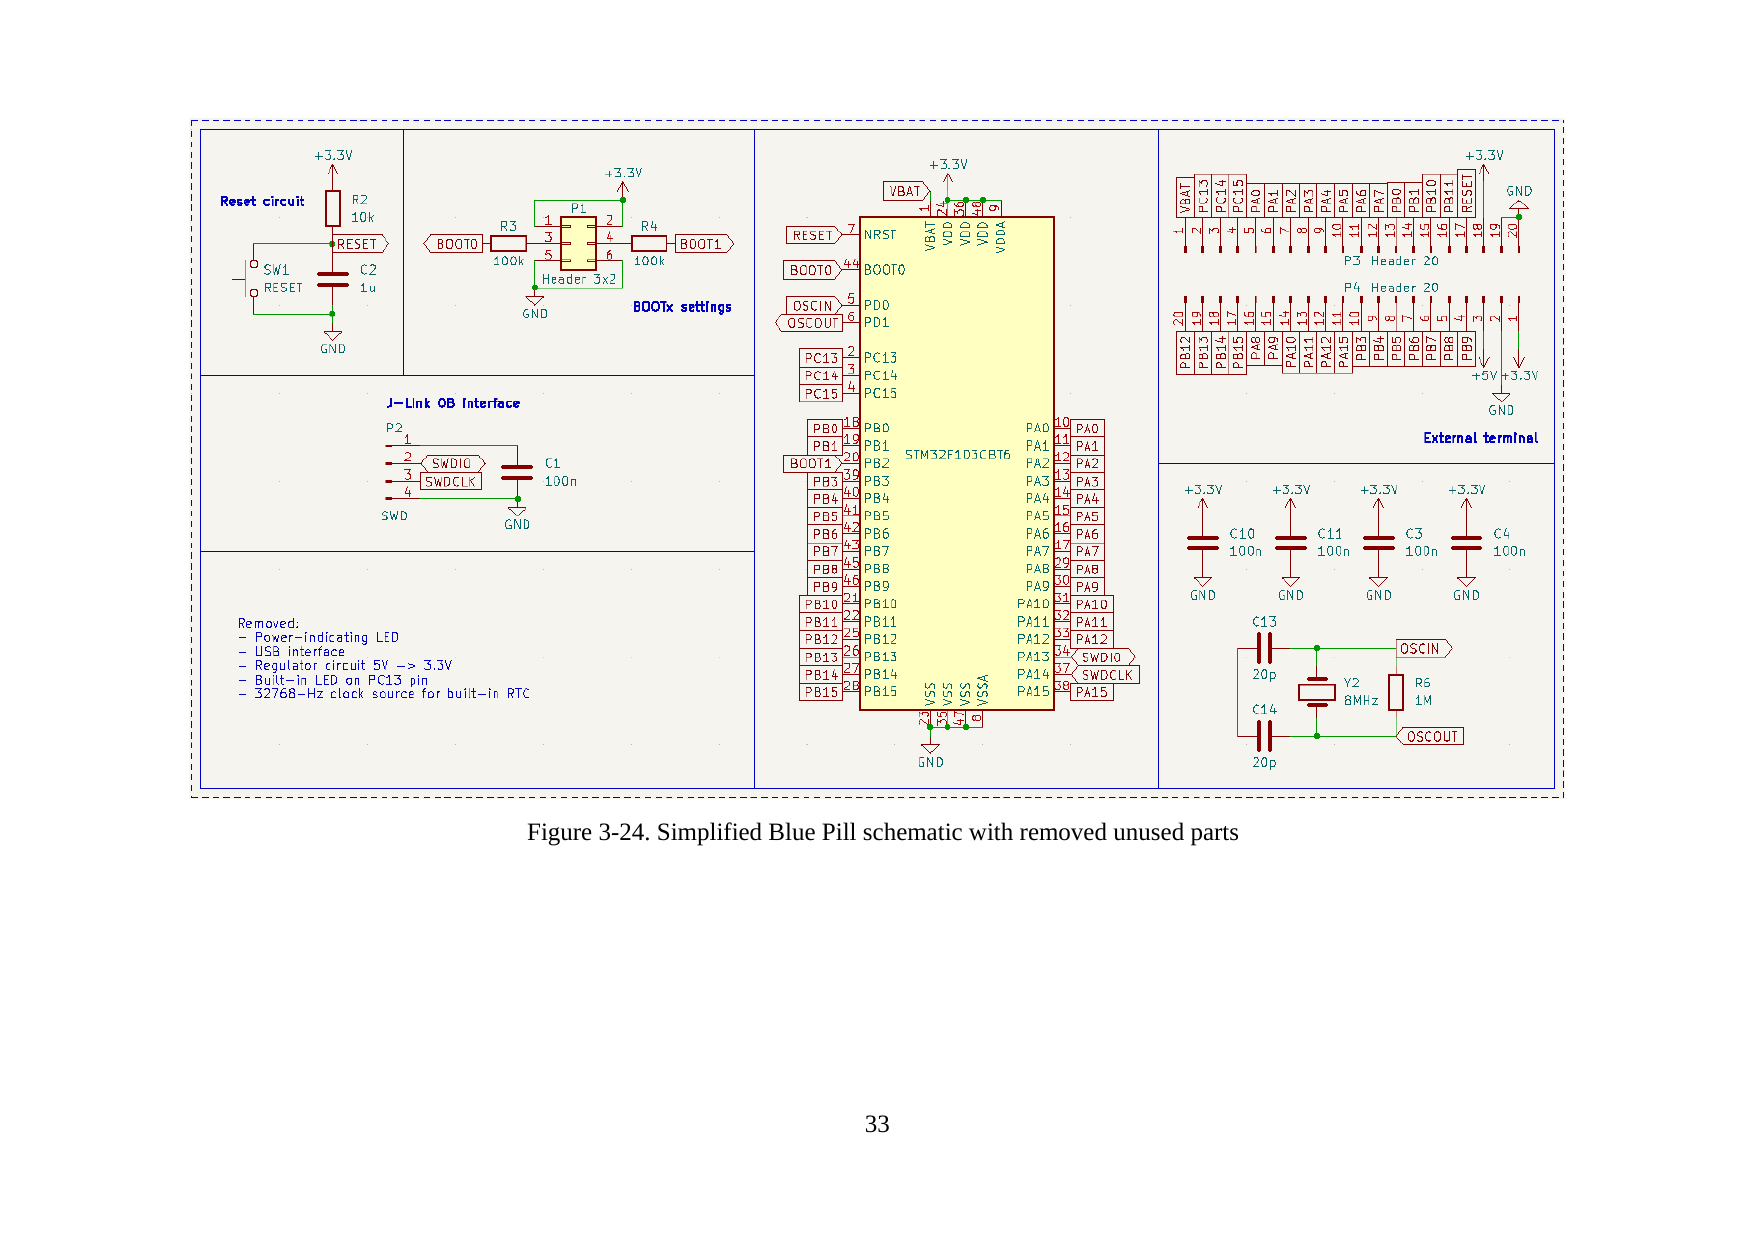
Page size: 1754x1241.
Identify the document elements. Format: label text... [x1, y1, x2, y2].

picture [189, 118, 1565, 799]
